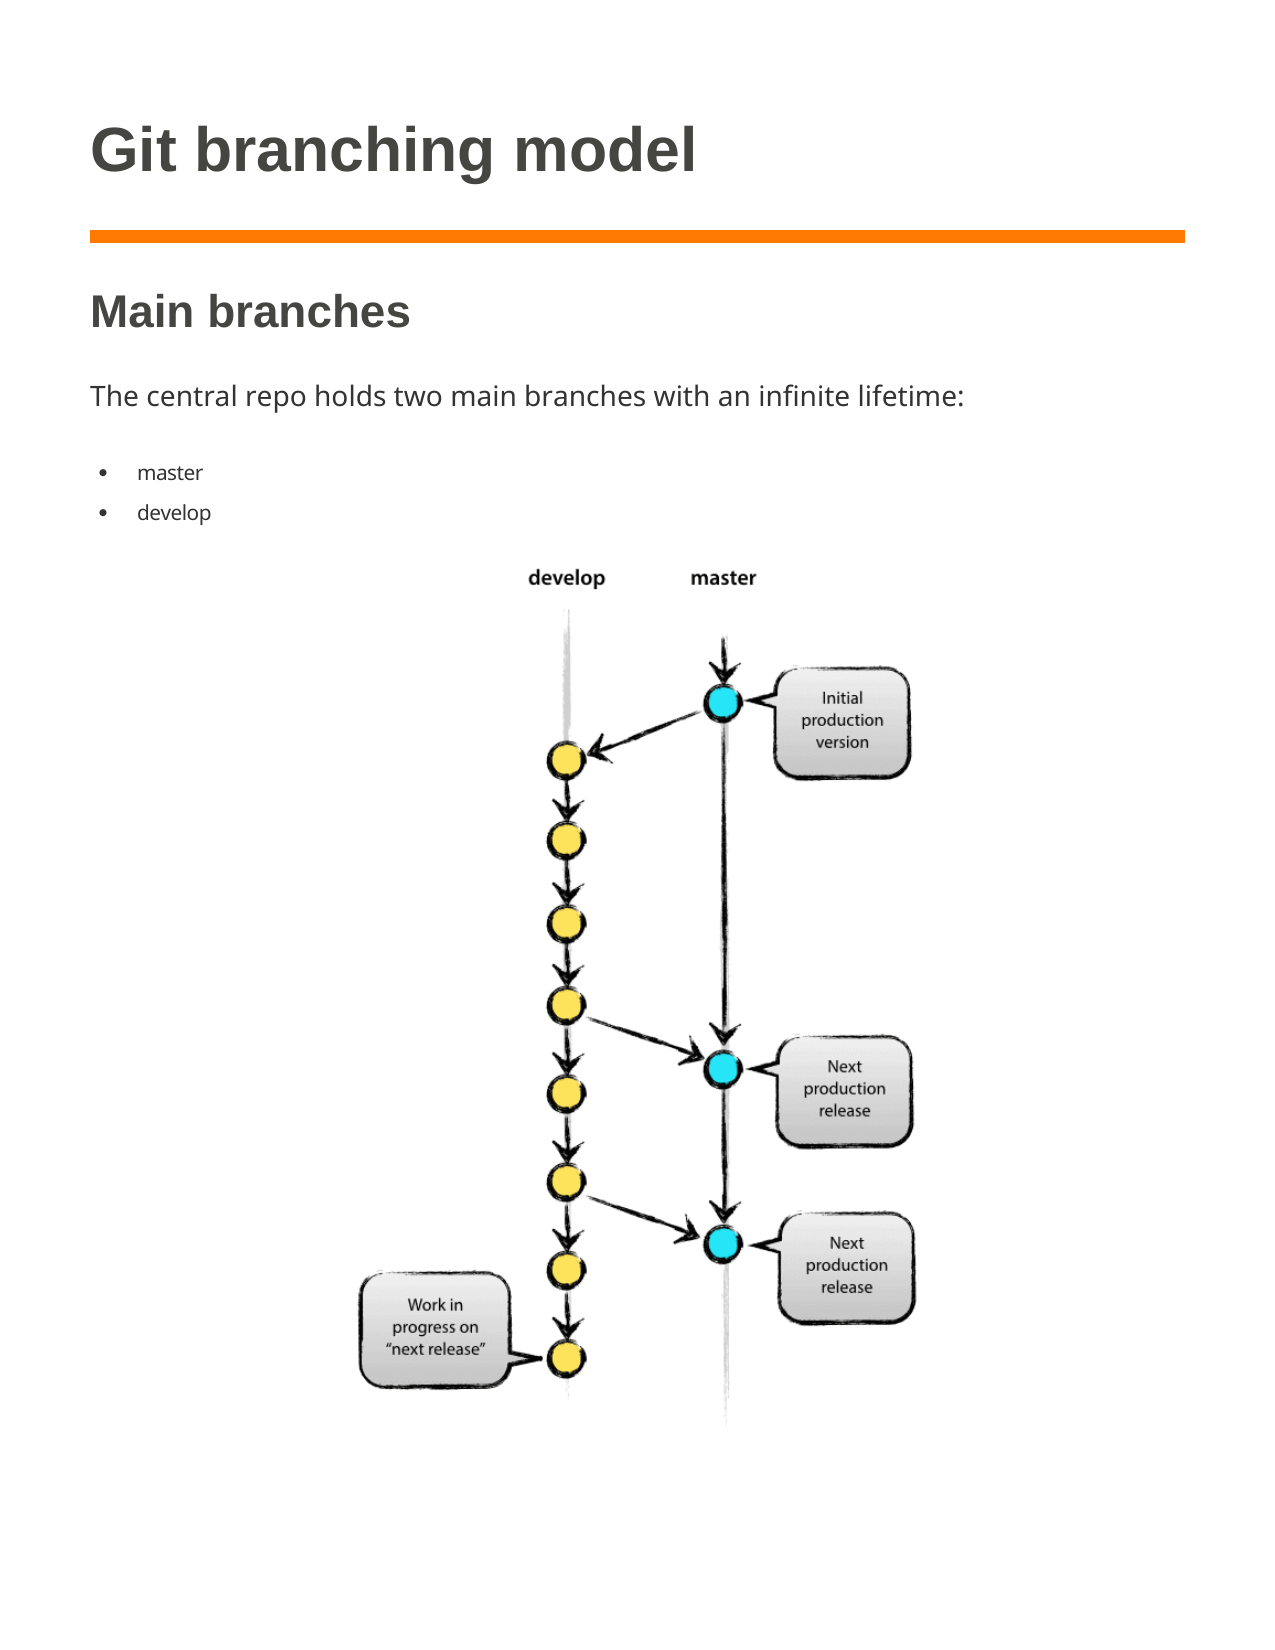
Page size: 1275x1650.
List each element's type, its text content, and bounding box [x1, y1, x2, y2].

title Git branching model [90, 112, 1185, 230]
list master [99, 445, 1185, 486]
list develop [99, 486, 1185, 527]
subtitle Main branches [90, 284, 1185, 337]
picture [343, 555, 932, 1442]
text The central repo holds two main branches with an infinite lifetime: [90, 373, 1185, 414]
